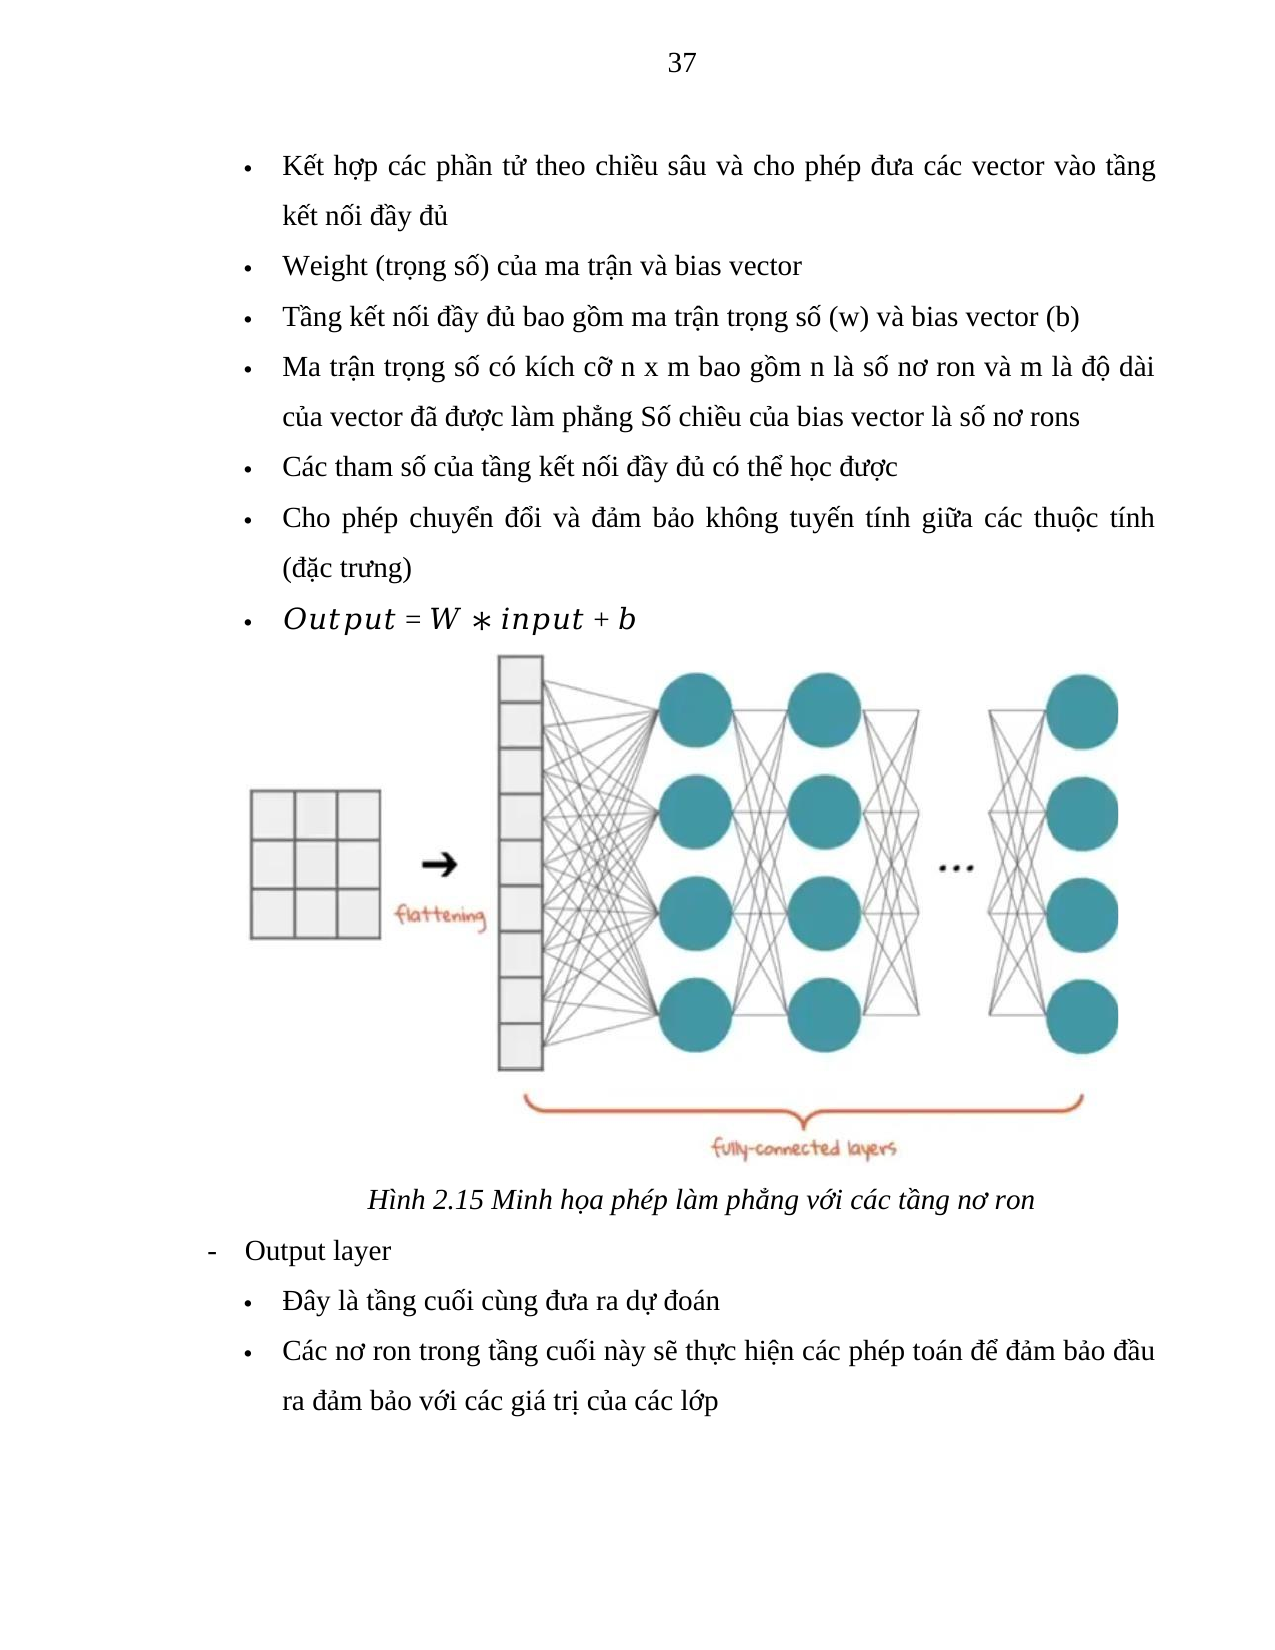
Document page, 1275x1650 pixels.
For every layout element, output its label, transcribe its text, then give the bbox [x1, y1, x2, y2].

list Cho phép chuyển đổi và đảm bảo không tuyến tính giữa các thuộc tính (đặc trưng) [244, 500, 1157, 584]
list Output layer [207, 1233, 1157, 1266]
list Các nơ ron trong tầng cuối này sẽ thực hiện các phép toán để đảm bảo đầu ra đảm bảo với các giá trị của các lớp [244, 1333, 1157, 1417]
list Kết hợp các phần tử theo chiều sâu và cho phép đưa các vector vào tầng kết nối đầy đủ [244, 148, 1157, 232]
list Ma trận trọng số có kích cỡ n x m bao gồm n là số nơ ron và m là độ dài của vector đã được làm phẳng Số chiều của bias vector là số nơ rons [244, 349, 1157, 433]
list Đây là tầng cuối cùng đưa ra dự đoán [244, 1283, 1157, 1316]
list Các tham số của tầng kết nối đầy đủ có thể học được [244, 449, 1157, 483]
text Hình 2.15 Minh họa phép làm phẳng với các tầng nơ ron [248, 1182, 1157, 1216]
picture [245, 653, 1119, 1166]
list 𝑂𝑢𝑡𝑝𝑢𝑡 = 𝑊 ∗ 𝑖𝑛𝑝𝑢𝑡 + 𝑏 [244, 601, 1157, 636]
list Weight (trọng số) của ma trận và bias vector [244, 248, 1157, 282]
list Tầng kết nối đầy đủ bao gồm ma trận trọng số (w) và bias vector (b) [244, 299, 1157, 332]
